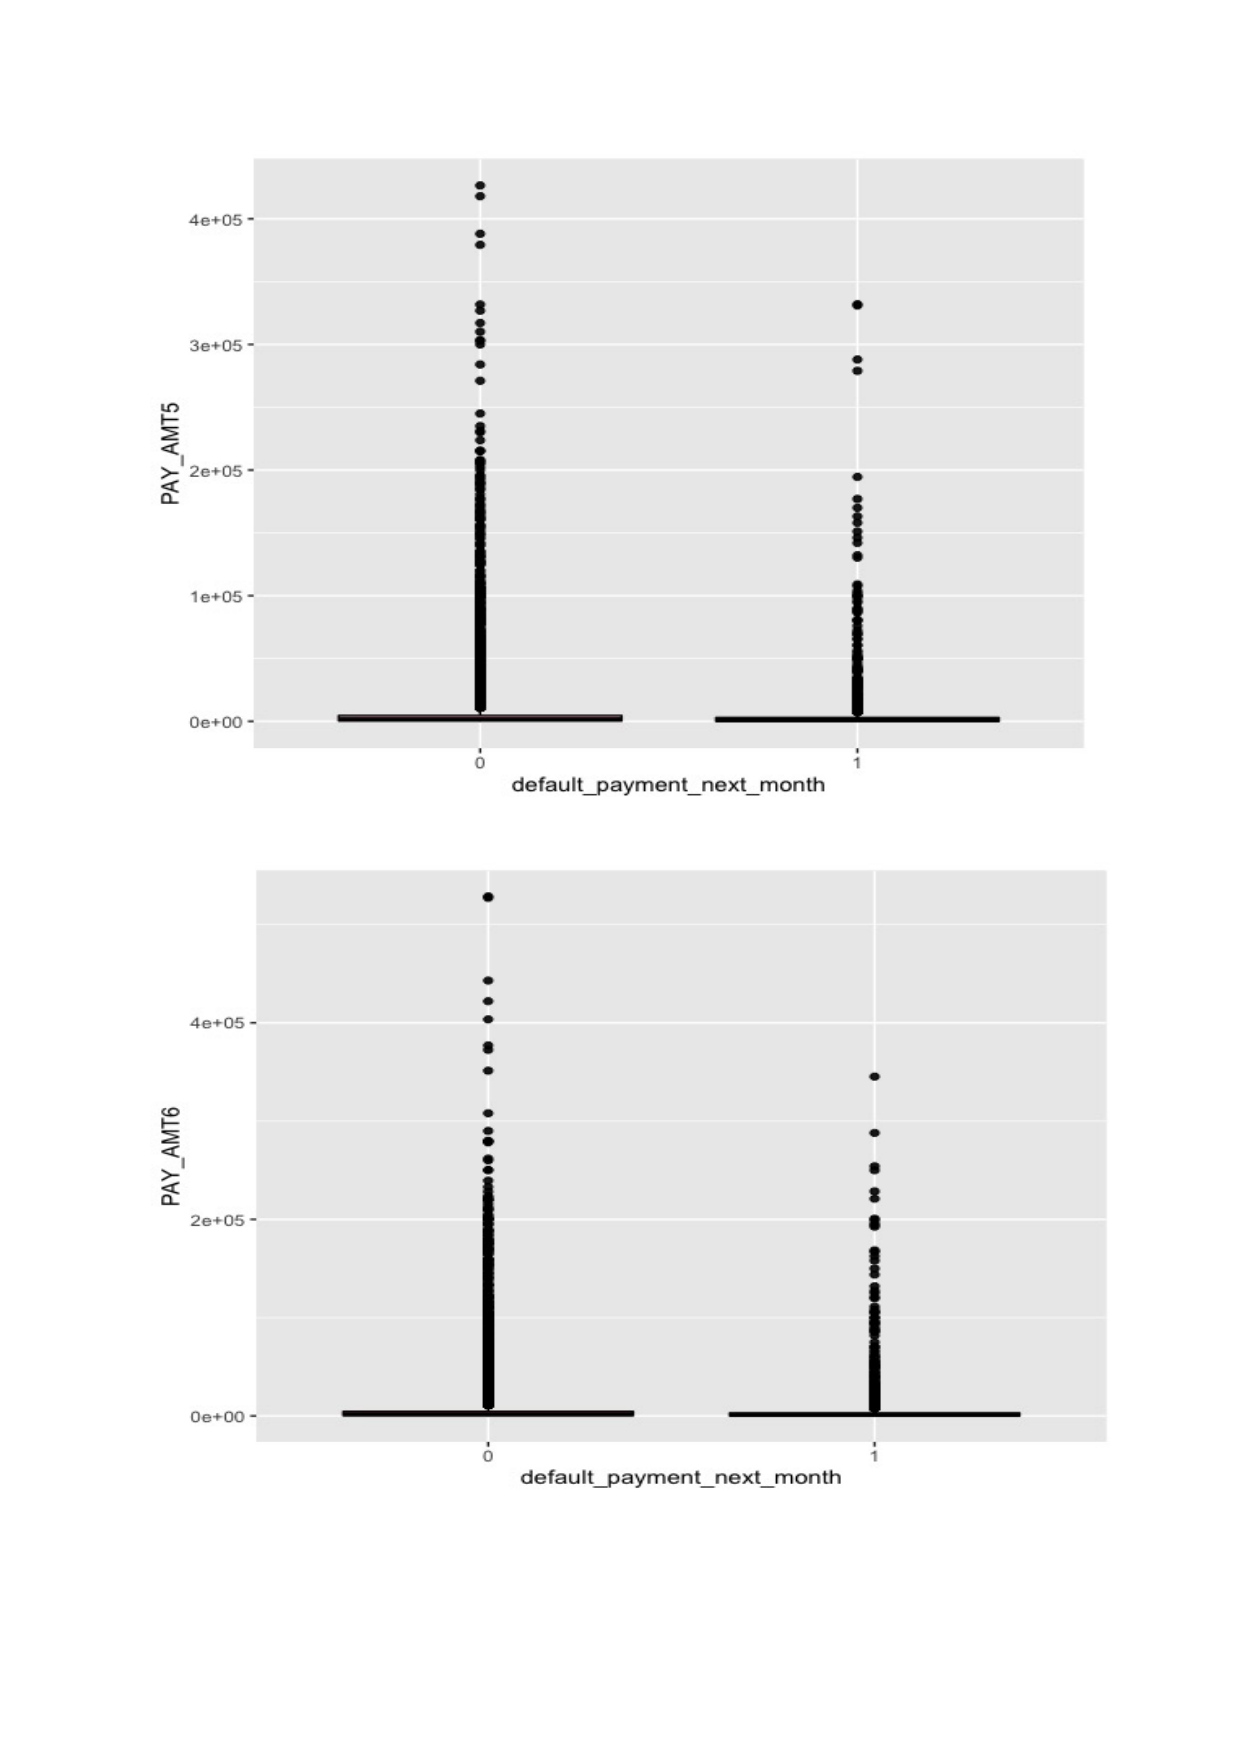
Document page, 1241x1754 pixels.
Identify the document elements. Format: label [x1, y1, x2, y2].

picture [150, 862, 1119, 1497]
picture [150, 150, 1096, 805]
